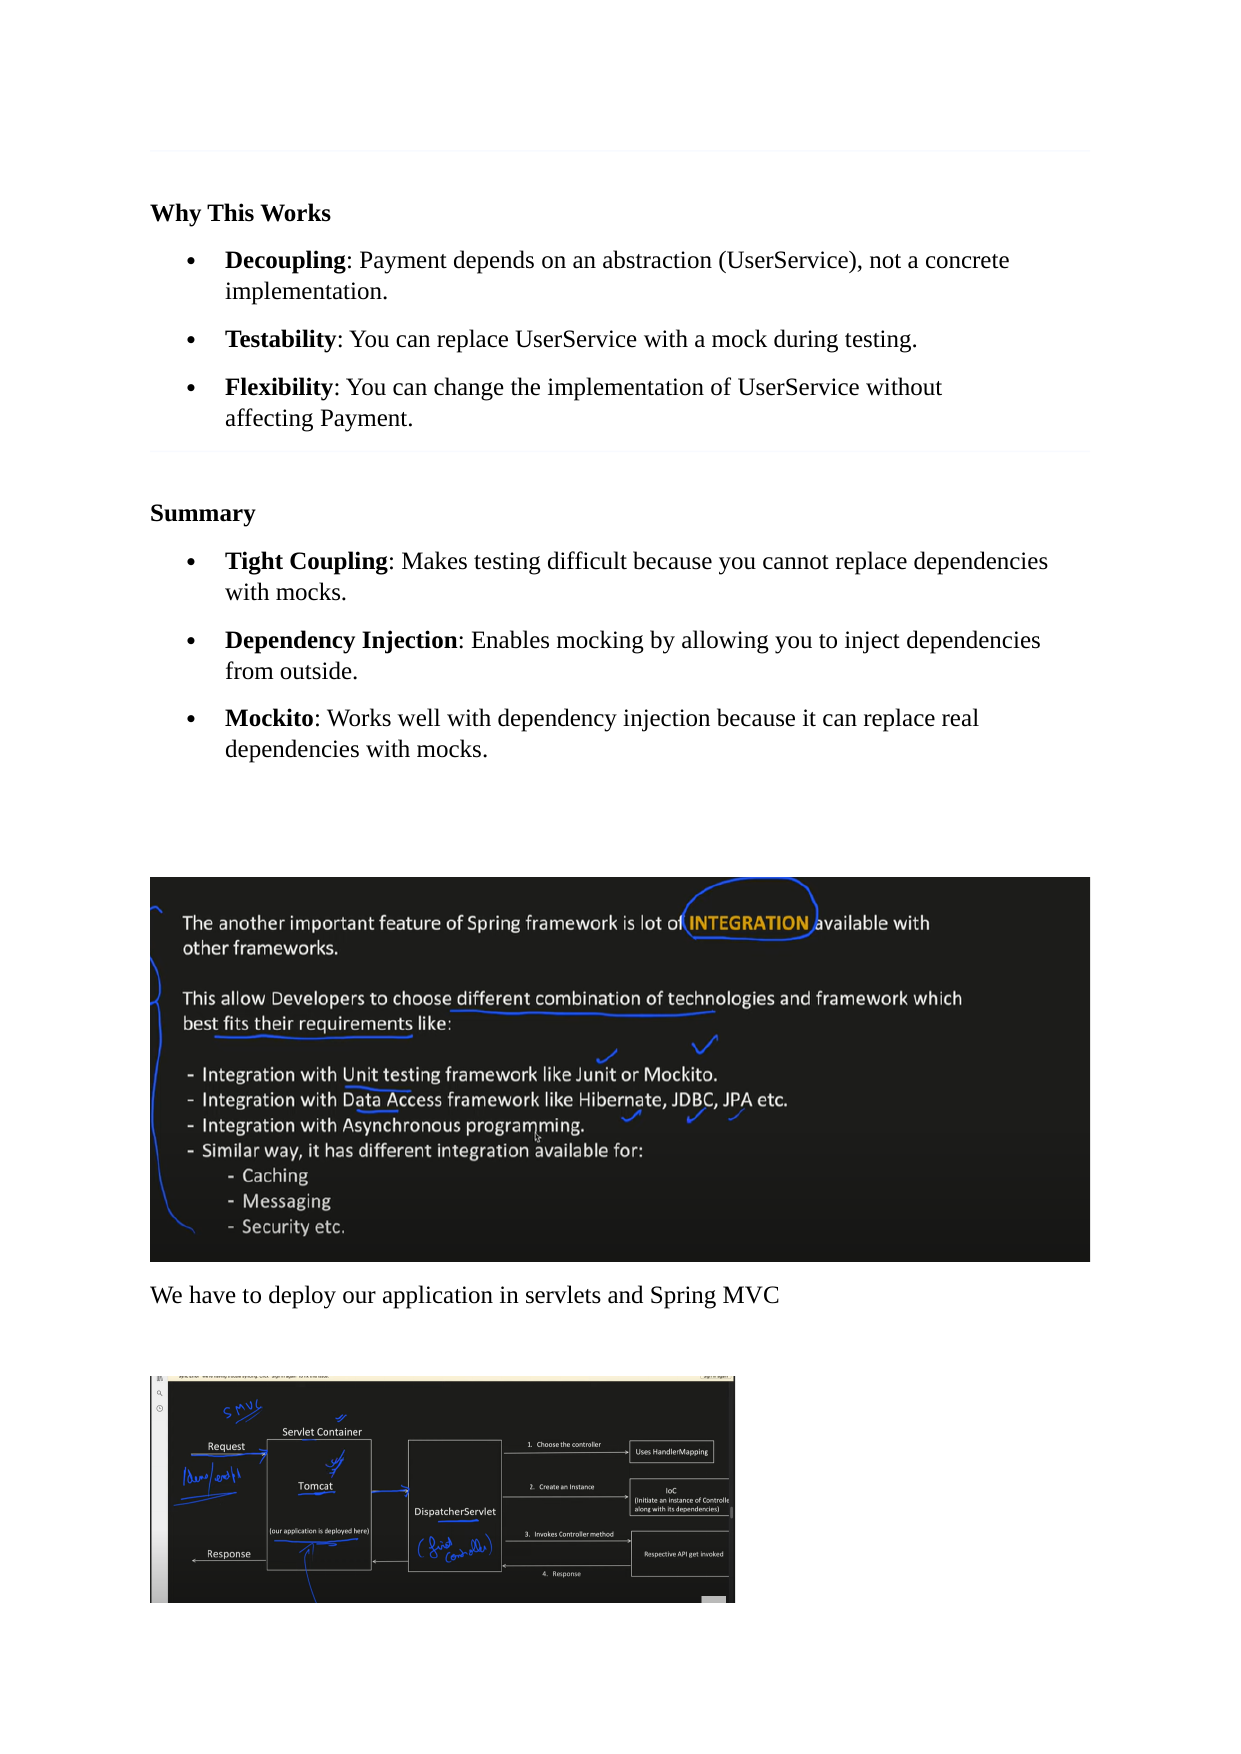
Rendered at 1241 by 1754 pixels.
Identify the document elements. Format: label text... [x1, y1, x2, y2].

picture [150, 1376, 736, 1603]
list Mockito: Works well with dependency injection because it can replace real dependencies with mocks. [187, 703, 1090, 763]
list Flexibility: You can change the implementation of UserService without affecting Payment. [187, 372, 1090, 432]
picture [150, 877, 1091, 1262]
text We have to deploy our application in servlets and Spring MVC [150, 1281, 1090, 1309]
list Dependency Injection: Enables mocking by allowing you to inject dependencies from outside. [187, 625, 1090, 684]
list Testability: You can replace UserService with a mock during testing. [187, 324, 1090, 353]
text Why This Works [150, 198, 1090, 226]
text Summary [150, 498, 1090, 527]
list Decoupling: Payment depends on an abstraction (UserService), not a concrete implementation. [187, 245, 1090, 305]
list Tight Coupling: Makes testing difficult because you cannot replace dependencies with mocks. [187, 546, 1090, 606]
